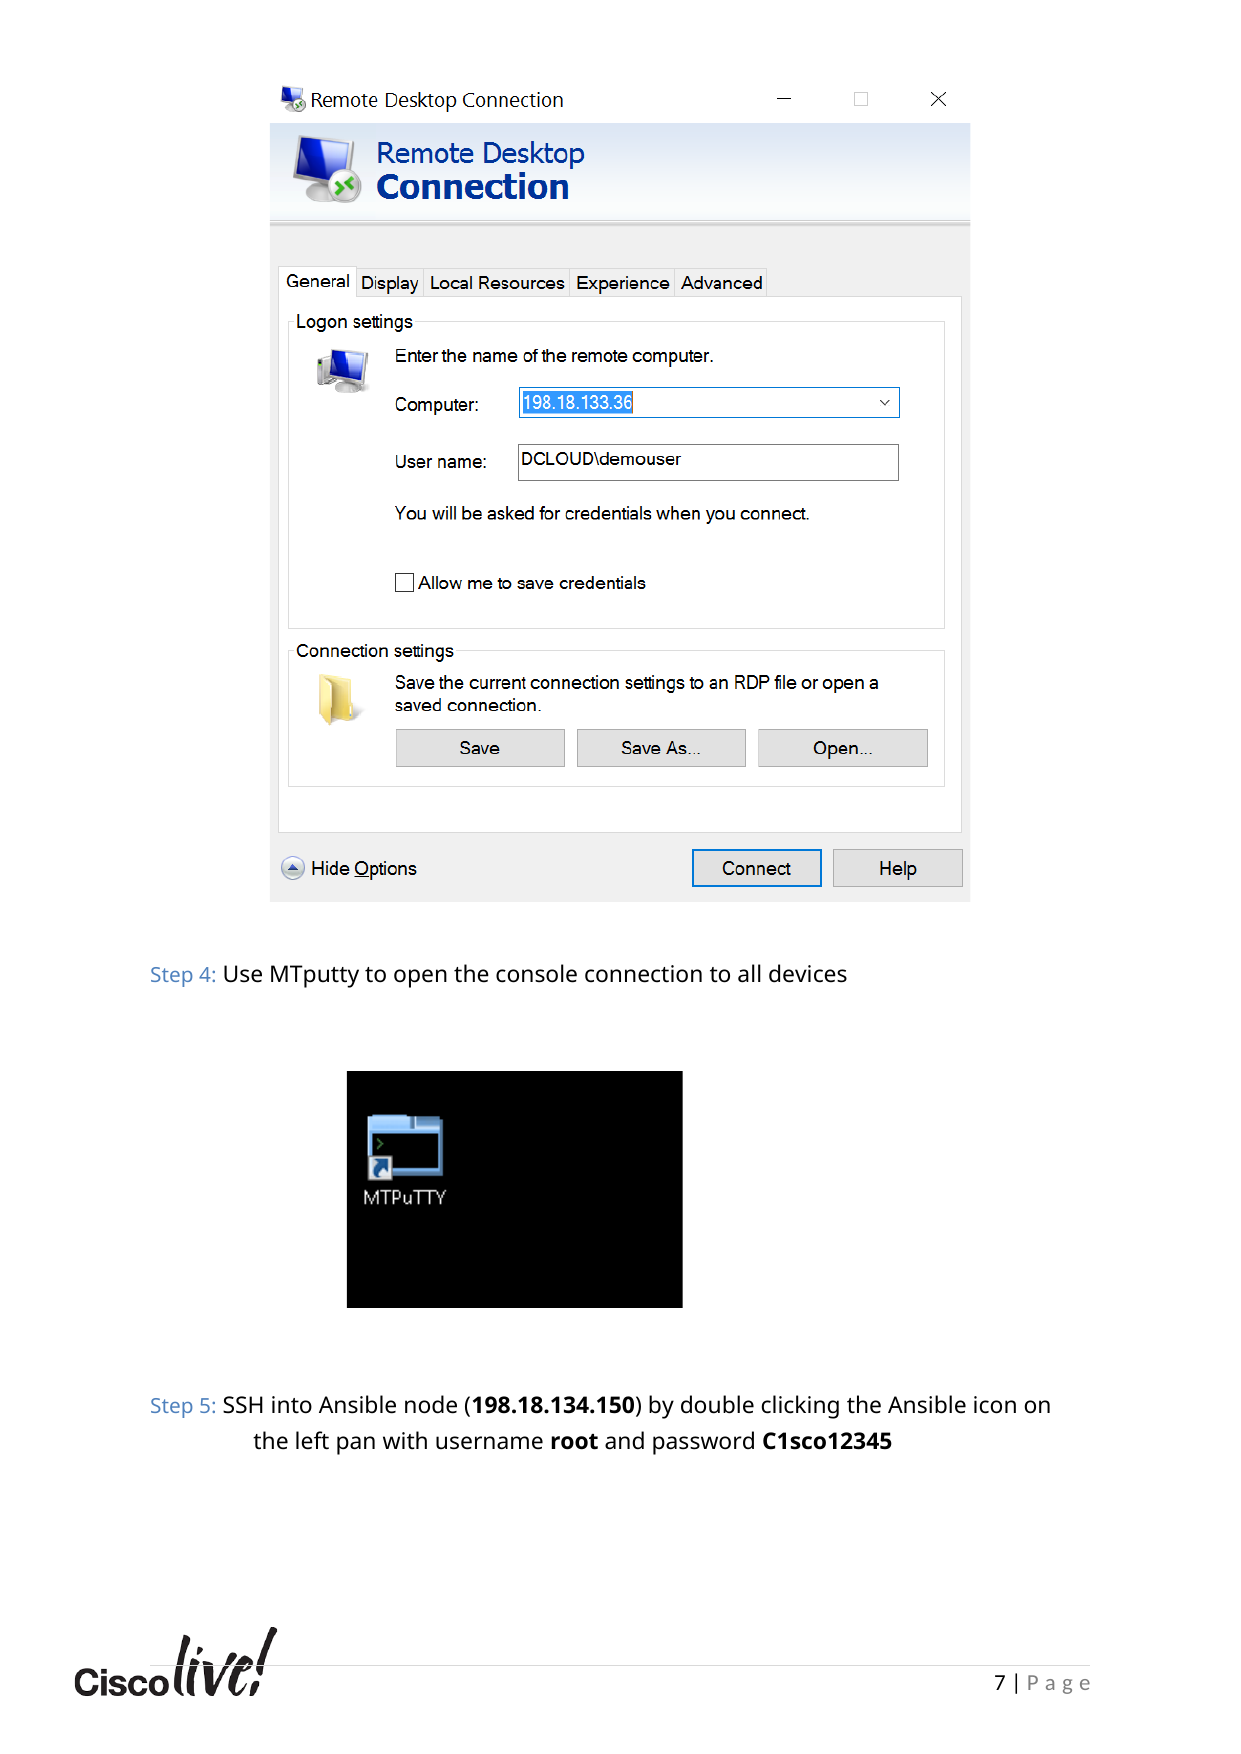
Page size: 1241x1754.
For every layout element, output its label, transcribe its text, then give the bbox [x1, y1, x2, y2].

picture [74, 1627, 278, 1698]
text Step 4: Use MTputty to open the console connection to all devices [150, 958, 1090, 989]
text Step 5: SSH into Ansible node (198.18.134.150) by double clicking the Ansible icon on the left pan with username root and password C1sco12345 [150, 1389, 1090, 1456]
picture [269, 75, 971, 902]
picture [346, 1071, 683, 1308]
